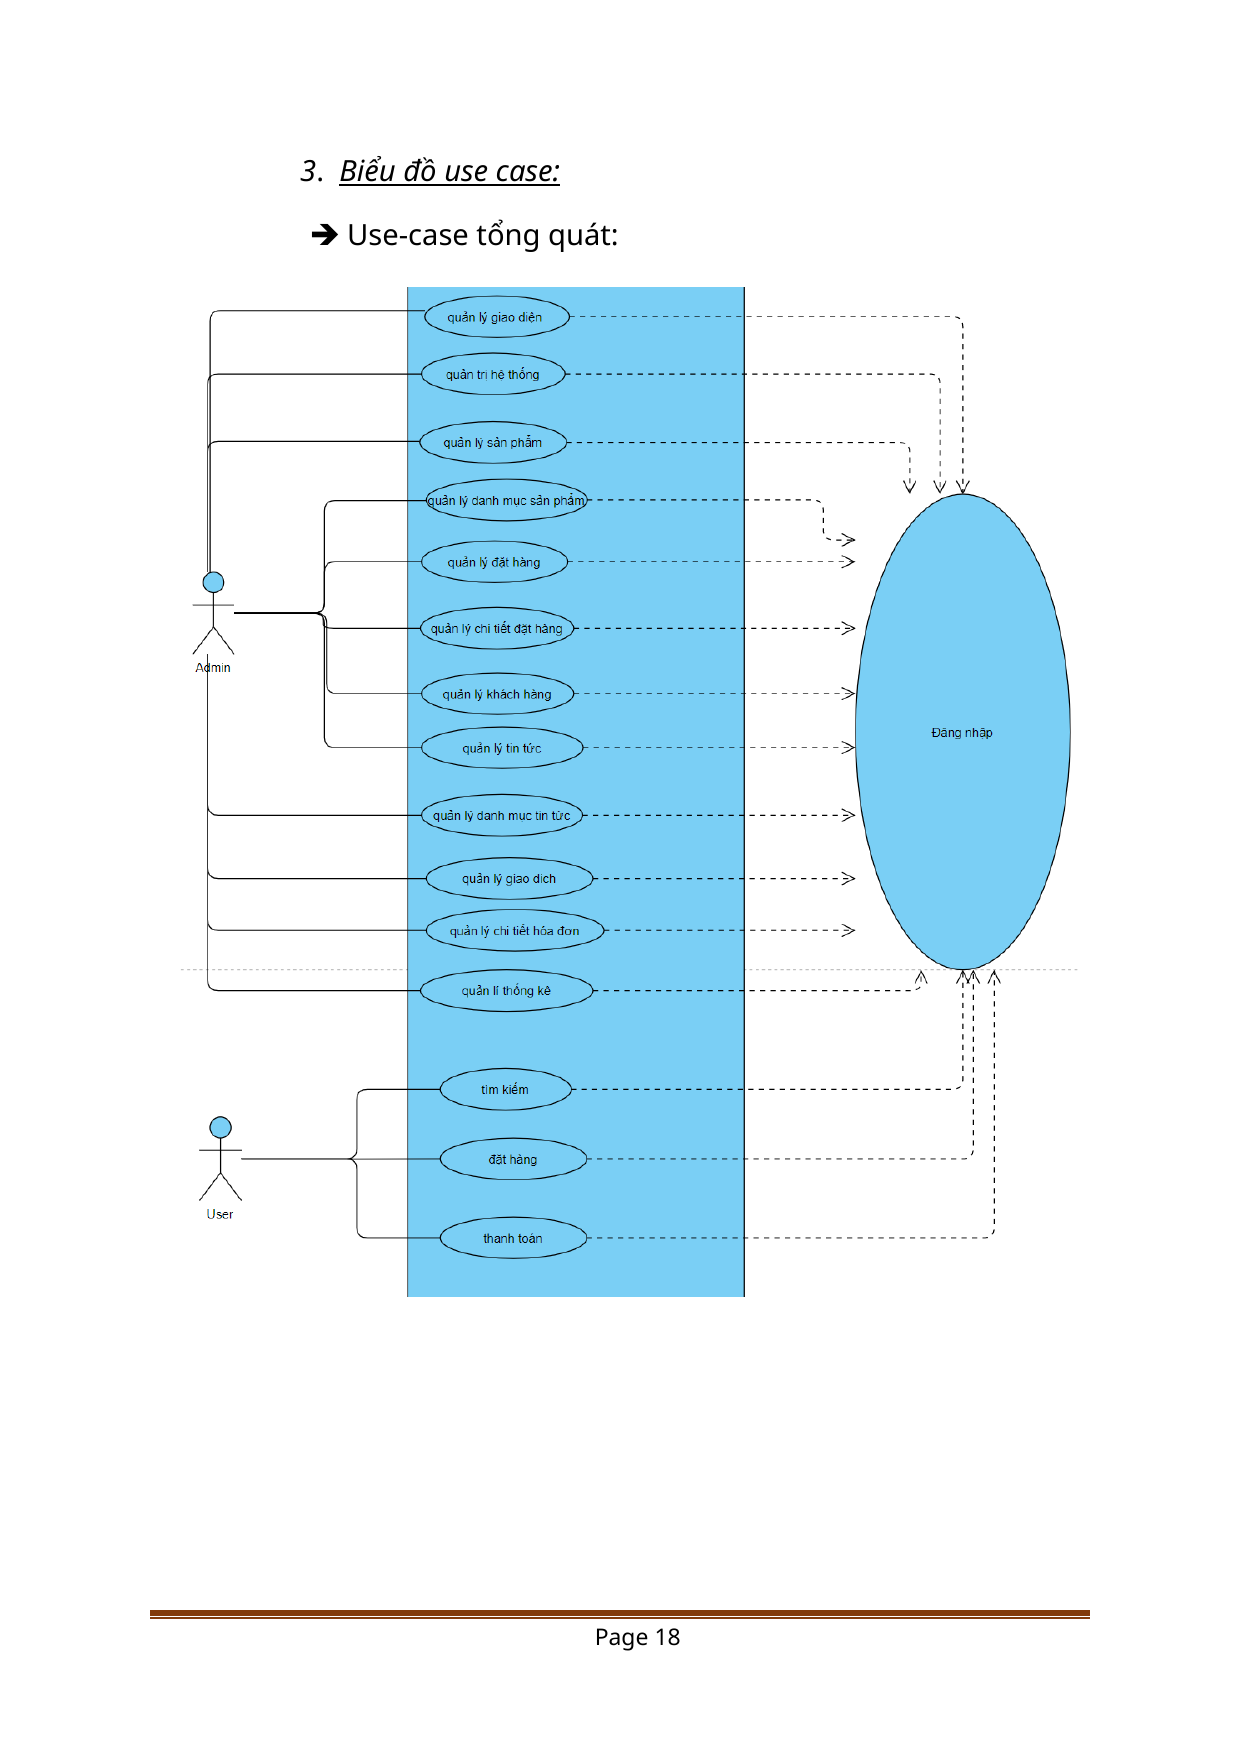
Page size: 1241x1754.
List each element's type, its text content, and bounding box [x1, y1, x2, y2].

list Use-case tổng quát: [309, 215, 1090, 254]
text 3. Biểu đồ use case: [300, 150, 1090, 190]
picture [178, 287, 1080, 1297]
